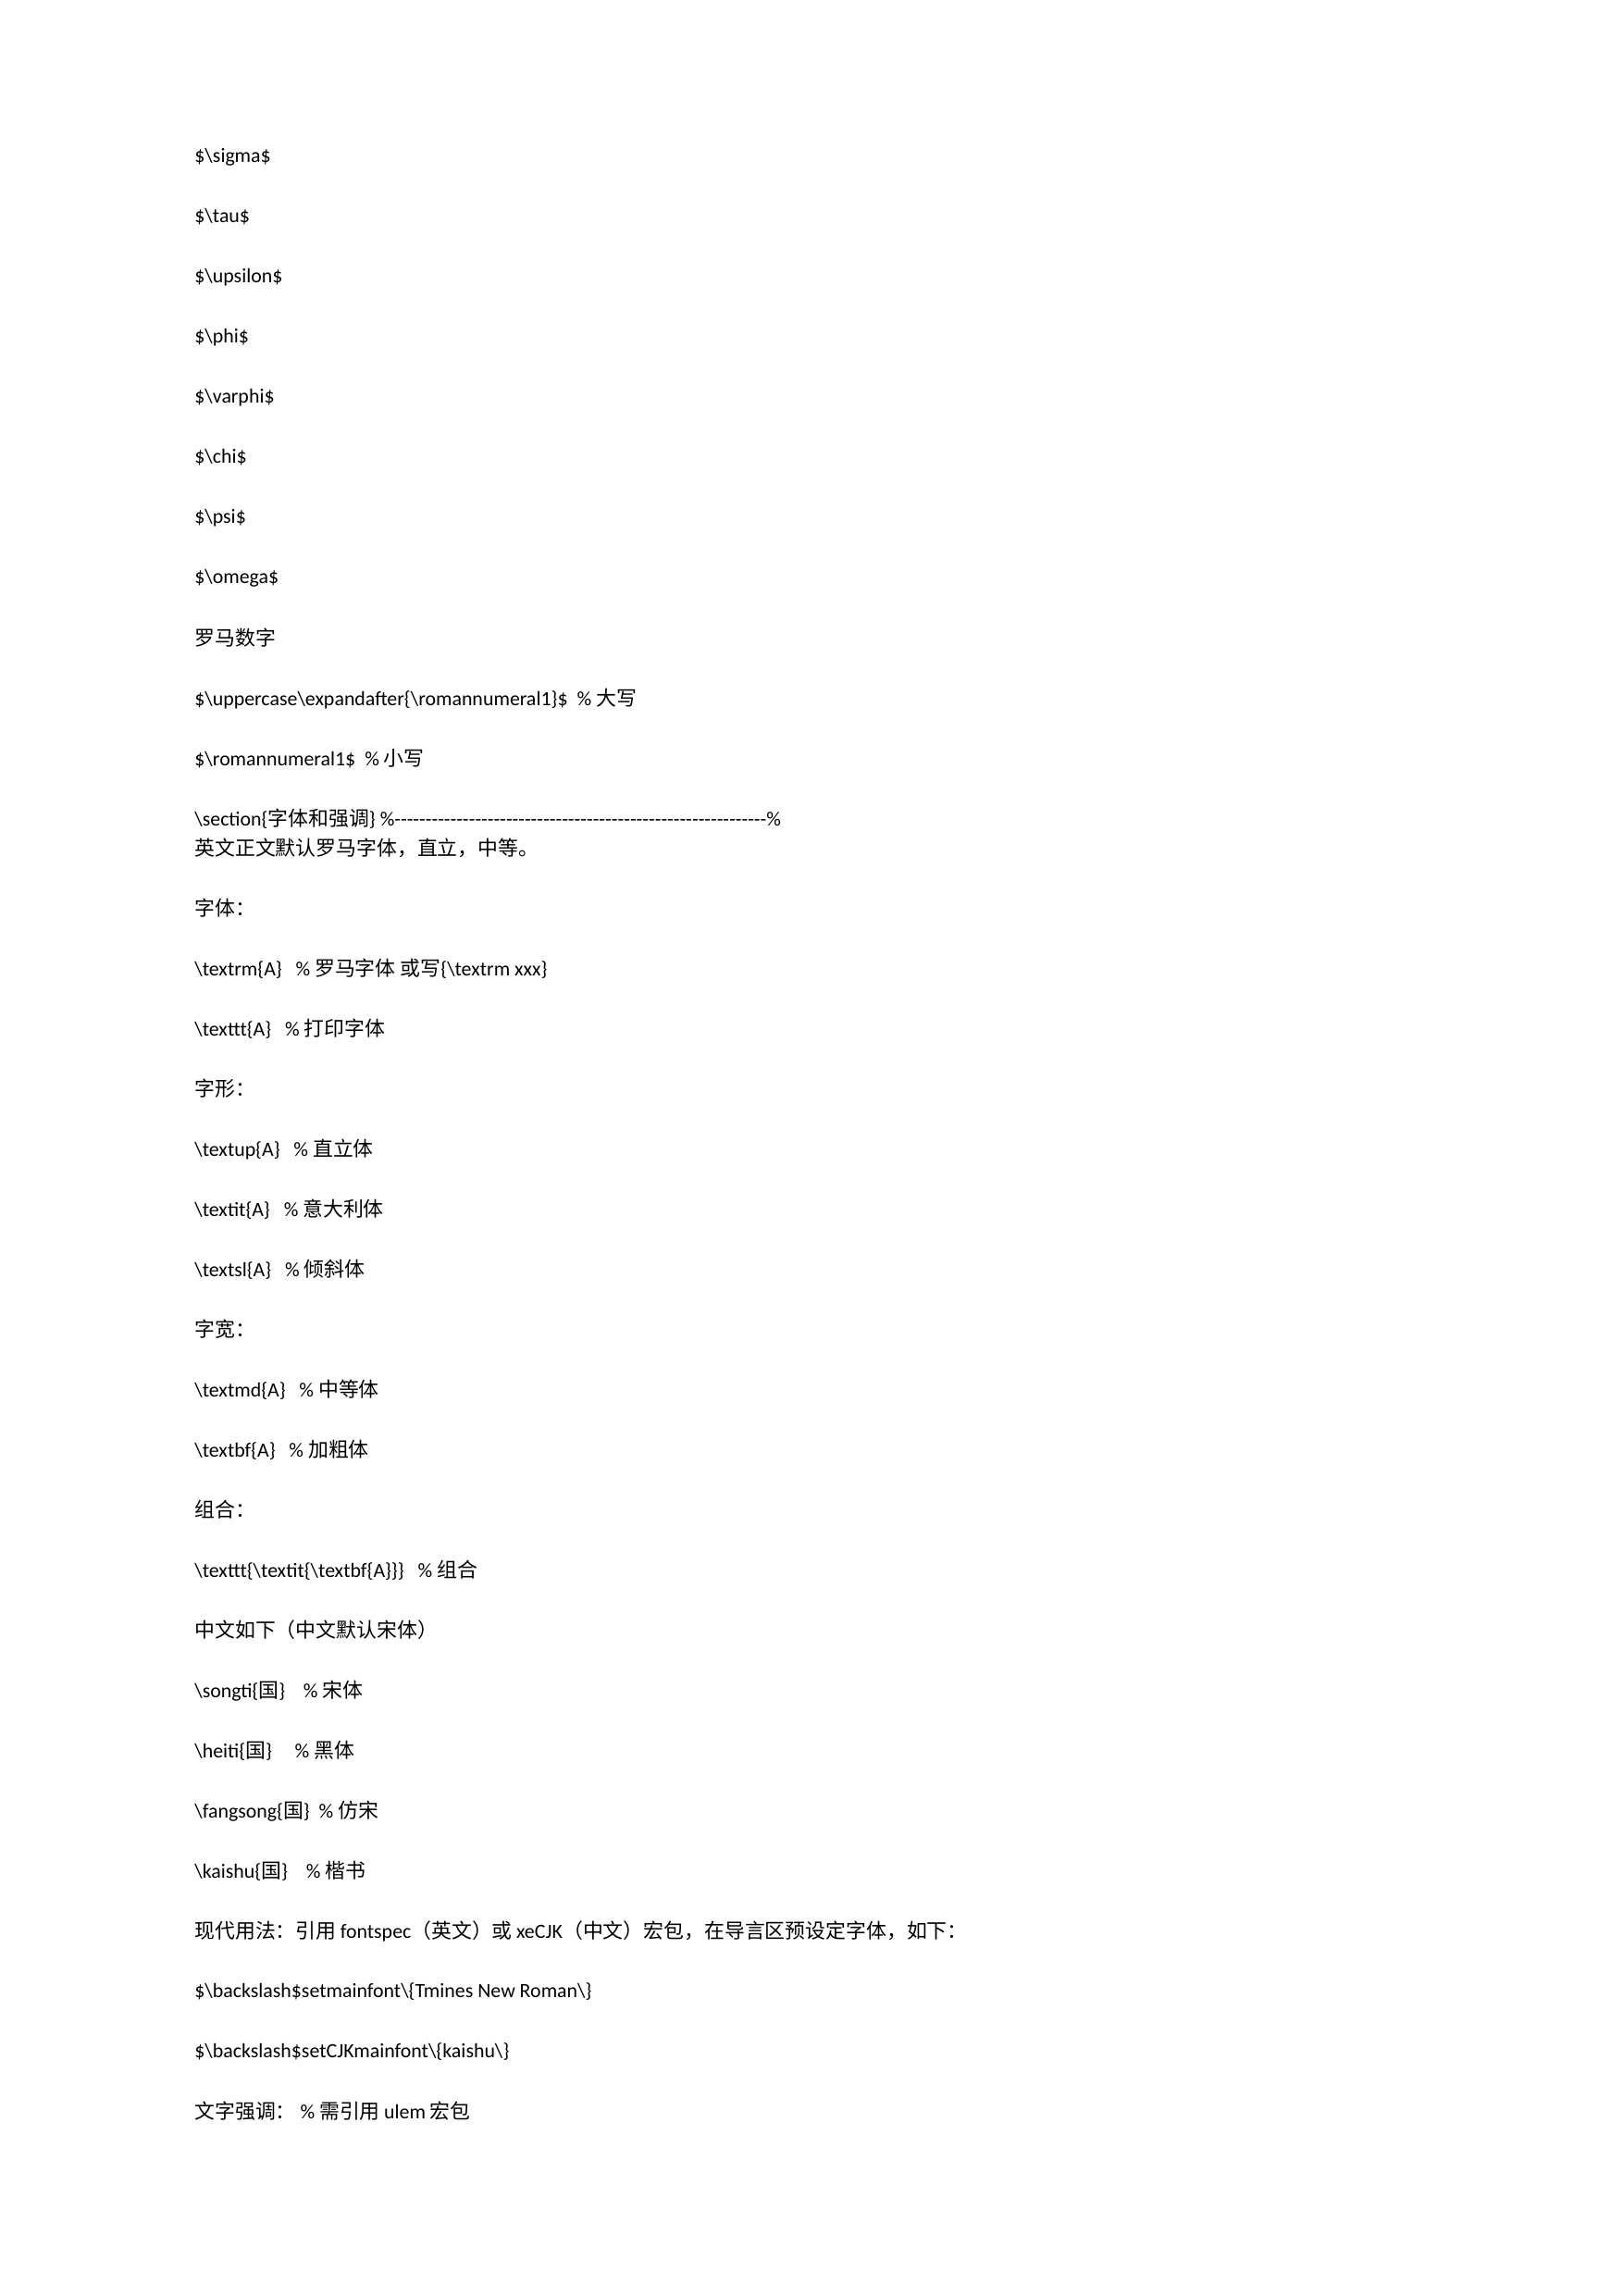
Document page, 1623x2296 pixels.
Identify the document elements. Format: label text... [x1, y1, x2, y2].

text \texttt{A} % 打印字体 [109, 1012, 1514, 1042]
text $\uppercase\expandafter{\romannumeral1}$ % 大写 [109, 681, 1514, 712]
text $\chi$ [109, 441, 1514, 471]
text \texttt{\textit{\textbf{A}}} % 组合 [109, 1554, 1514, 1583]
text \kaishu{国} % 楷书 [109, 1855, 1514, 1884]
text $\backslash$setmainfont\{Tmines New Roman\} [109, 1975, 1514, 2004]
text \textmd{A} % 中等体 [109, 1373, 1514, 1403]
text \textup{A} % 直立体 [109, 1133, 1514, 1162]
text $\varphi$ [109, 380, 1514, 411]
text \textsl{A} % 倾斜体 [109, 1253, 1514, 1283]
text 文字强调： % 需引用ulem宏包 [109, 2095, 1514, 2125]
text \songti{国} % 宋体 [109, 1674, 1514, 1704]
text $\phi$ [109, 320, 1514, 351]
text \textit{A} % 意大利体 [109, 1193, 1514, 1222]
text $\backslash$setCJKmainfont\{kaishu\} [109, 2035, 1514, 2065]
text 字宽： [109, 1313, 1514, 1343]
text 中文如下（中文默认宋体） [109, 1614, 1514, 1644]
text $\psi$ [109, 501, 1514, 531]
text \heiti{国} % 黑体 [109, 1734, 1514, 1764]
text $\upsilon$ [109, 260, 1514, 291]
text 罗马数字 [109, 621, 1514, 652]
text $\sigma$ [109, 140, 1514, 170]
text \textrm{A} % 罗马字体 或写{\textrm xxx} [109, 952, 1514, 982]
text \textbf{A} % 加粗体 [109, 1433, 1514, 1463]
text 字体： [109, 892, 1514, 922]
text \section{字体和强调} %------------------------------------------------------------% [109, 801, 1514, 832]
text 现代用法：引用fontspec（英文）或xeCJK（中文）宏包，在导言区预设定字体，如下： [109, 1915, 1514, 1944]
text $\omega$ [109, 561, 1514, 591]
text $\tau$ [109, 200, 1514, 230]
text 组合： [109, 1494, 1514, 1523]
text \fangsong{国} % 仿宋 [109, 1794, 1514, 1824]
text $\romannumeral1$ % 小写 [109, 741, 1514, 772]
text 英文正文默认罗马字体，直立，中等。 [109, 832, 1514, 862]
text 字形： [109, 1073, 1514, 1102]
